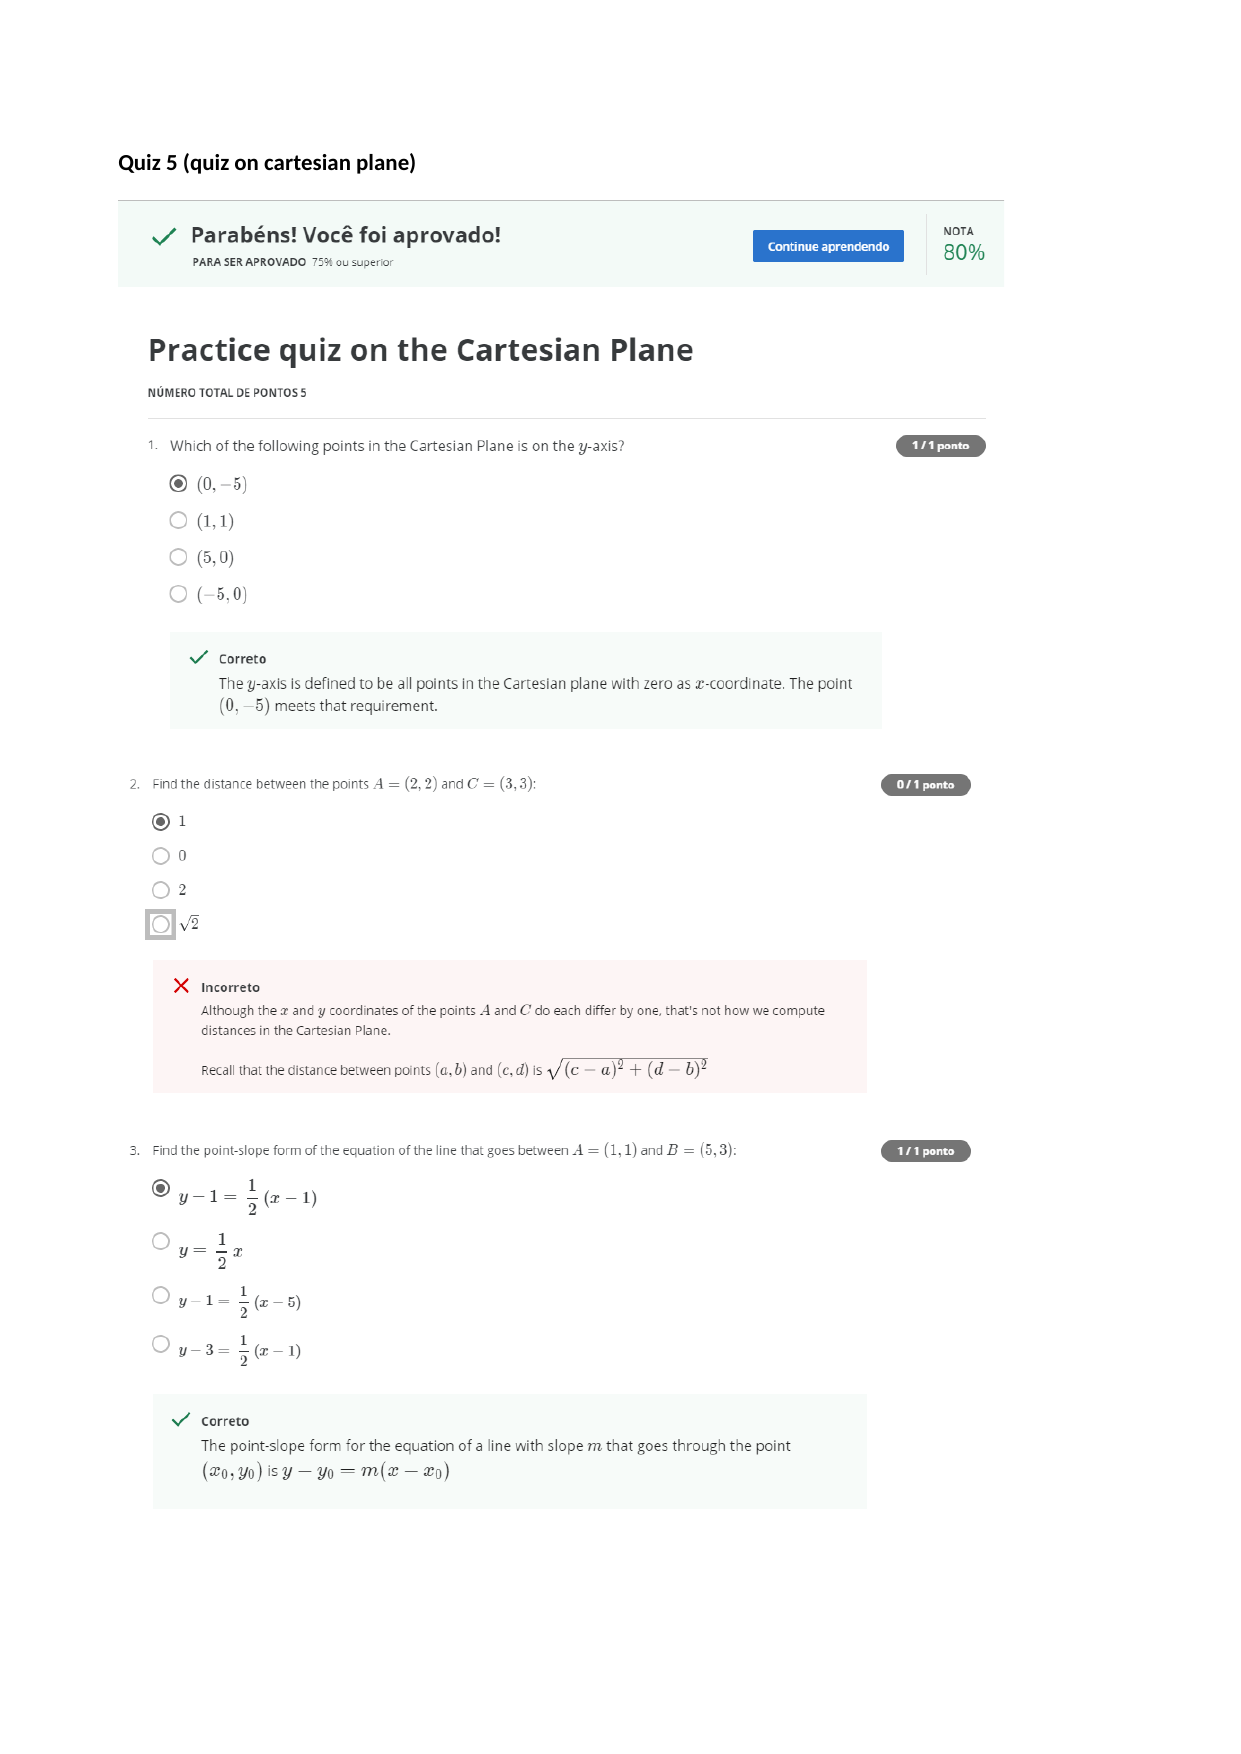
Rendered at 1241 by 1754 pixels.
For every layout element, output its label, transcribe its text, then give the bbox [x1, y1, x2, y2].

picture [118, 200, 1005, 758]
text Quiz 5 (quiz on cartesian plane) [118, 148, 1063, 176]
picture [118, 761, 1003, 1509]
